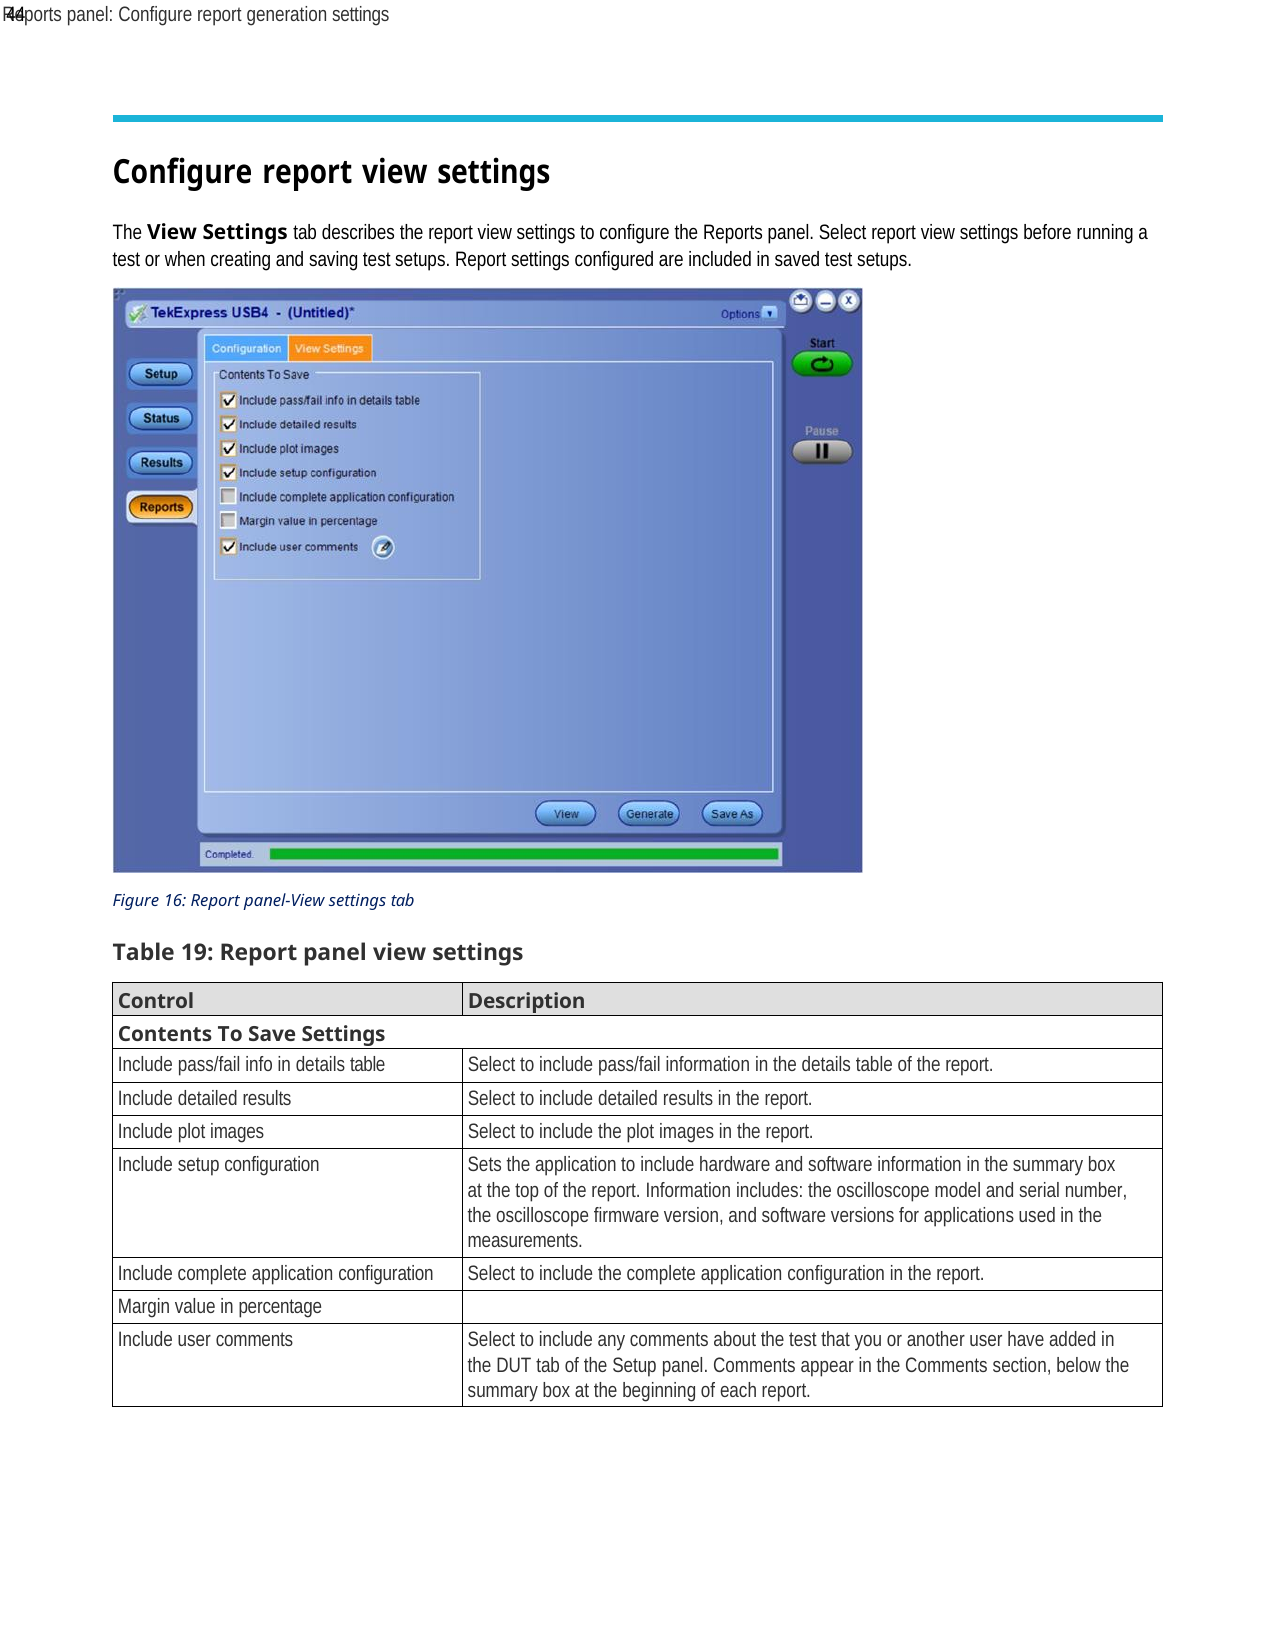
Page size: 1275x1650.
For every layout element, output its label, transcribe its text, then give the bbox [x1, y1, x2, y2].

table_cell Select to include pass/fail information in the details table of the report. [463, 1049, 1162, 1082]
table_header Description [463, 983, 1162, 1015]
table_cell Select to include any comments about the test that you or another user have added in the DUT tab of the Setup panel. Comments appear in the Comments section, below the summary box at the beginning of each report. [463, 1324, 1162, 1406]
table_cell Select to include the complete application configuration in the report. [463, 1258, 1162, 1290]
table_header Control [113, 983, 462, 1015]
table_cell Include setup configuration [113, 1149, 462, 1257]
text Figure 16: Report panel-View settings tab [112, 301, 1200, 911]
table_cell Include user comments [113, 1324, 462, 1406]
table_cell Contents To Save Settings [113, 1016, 1162, 1048]
table_cell Include complete application configuration [113, 1258, 462, 1290]
table_cell [463, 1291, 1162, 1323]
table_cell Margin value in percentage [113, 1291, 462, 1323]
table_cell Include detailed results [113, 1083, 462, 1115]
subtitle Configure report view settings [112, 148, 1200, 193]
table_cell Select to include the plot images in the report. [463, 1116, 1162, 1148]
subtitle Table 19: Report panel view settings [112, 936, 1200, 967]
table_cell Sets the application to include hardware and software information in the summary box at the top of the report. Information includes: the oscilloscope model and serial number, the oscilloscope firmware version, and software versions for applications used in the measurements. [463, 1149, 1162, 1257]
text The View Settings tab describes the report view settings to configure the Reports panel. Select report view settings before running a test or when creating and saving test setups. Report settings configured are included in saved test setups. [112, 217, 1154, 271]
table_cell Include pass/fail info in details table [113, 1049, 462, 1082]
table_cell Select to include detailed results in the report. [463, 1083, 1162, 1115]
picture [112, 287, 863, 301]
table_cell Include plot images [113, 1116, 462, 1148]
